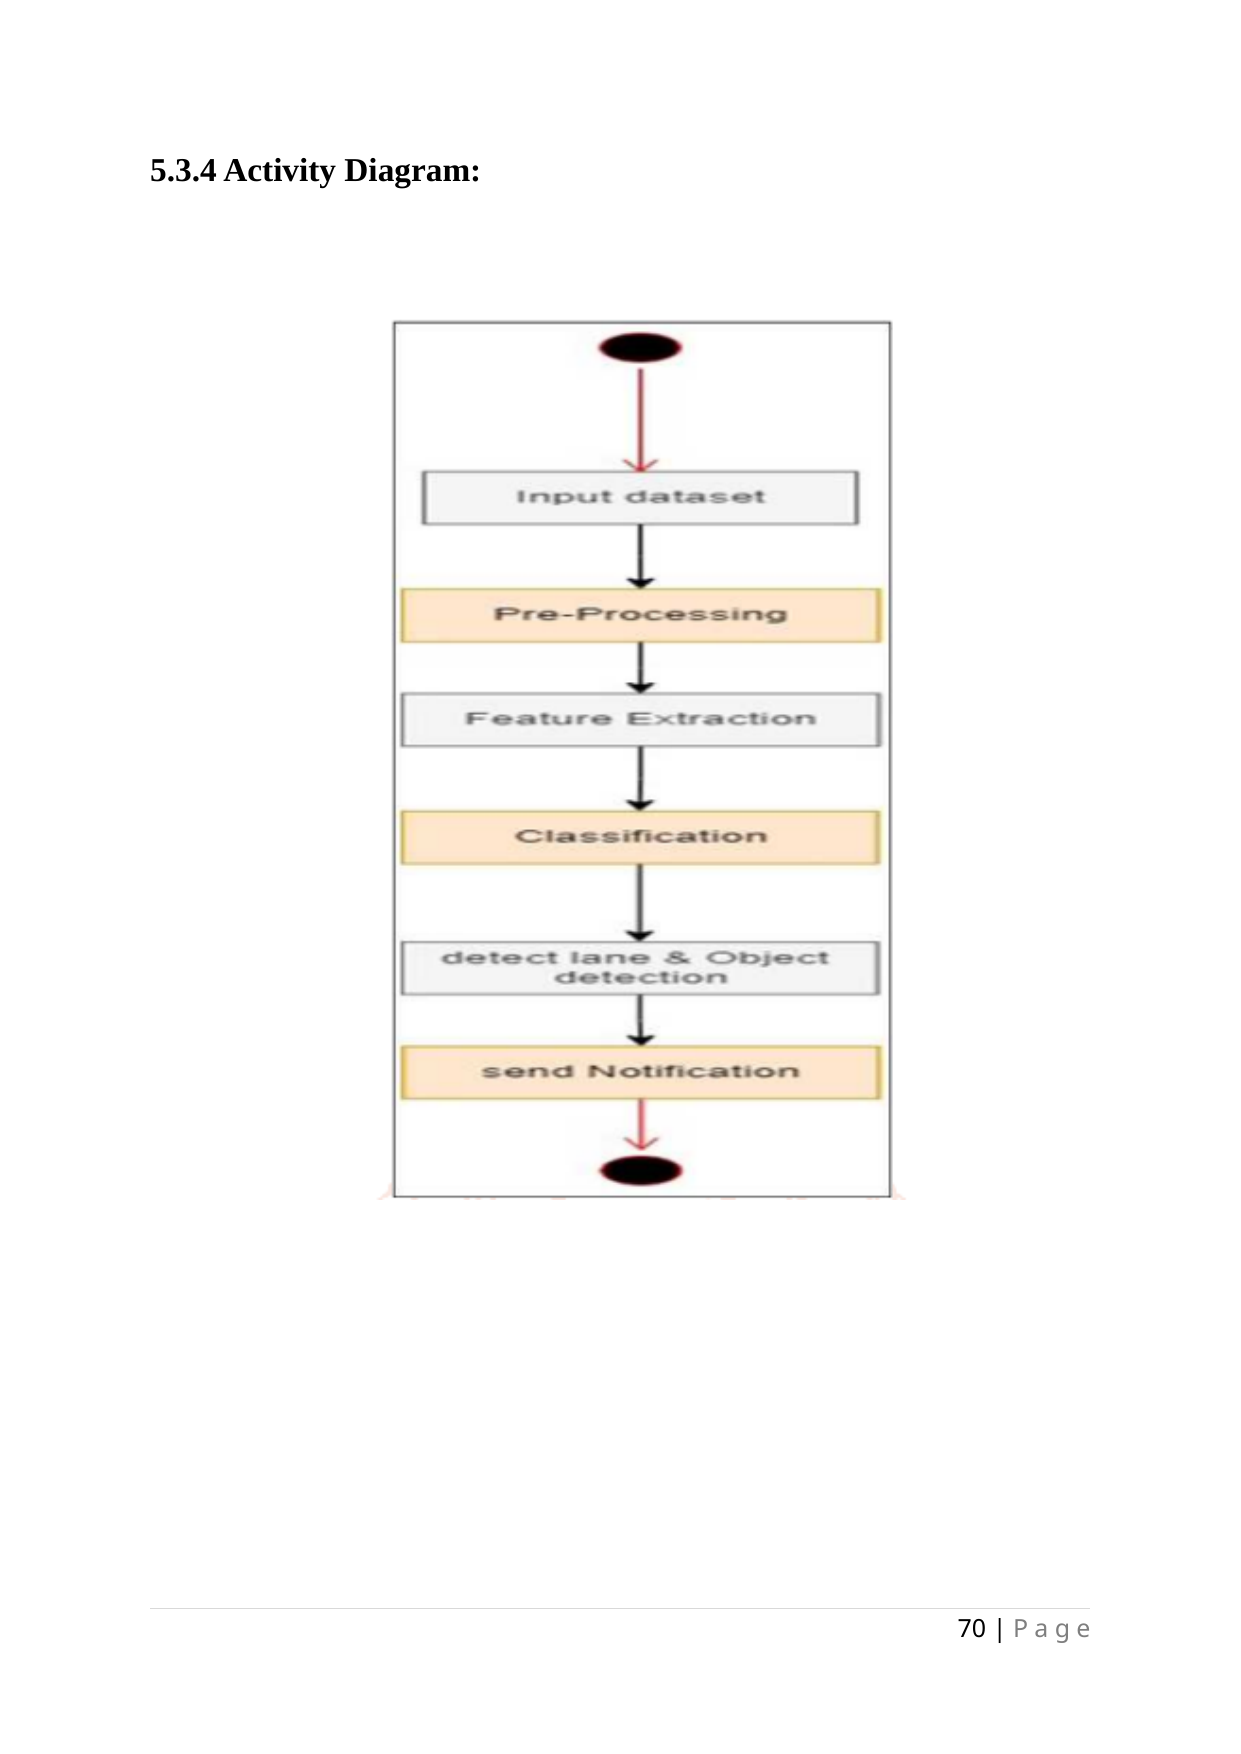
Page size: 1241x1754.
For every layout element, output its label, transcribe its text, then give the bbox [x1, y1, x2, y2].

picture [330, 298, 910, 1200]
text 5.3.4 Activity Diagram: [150, 150, 1090, 188]
